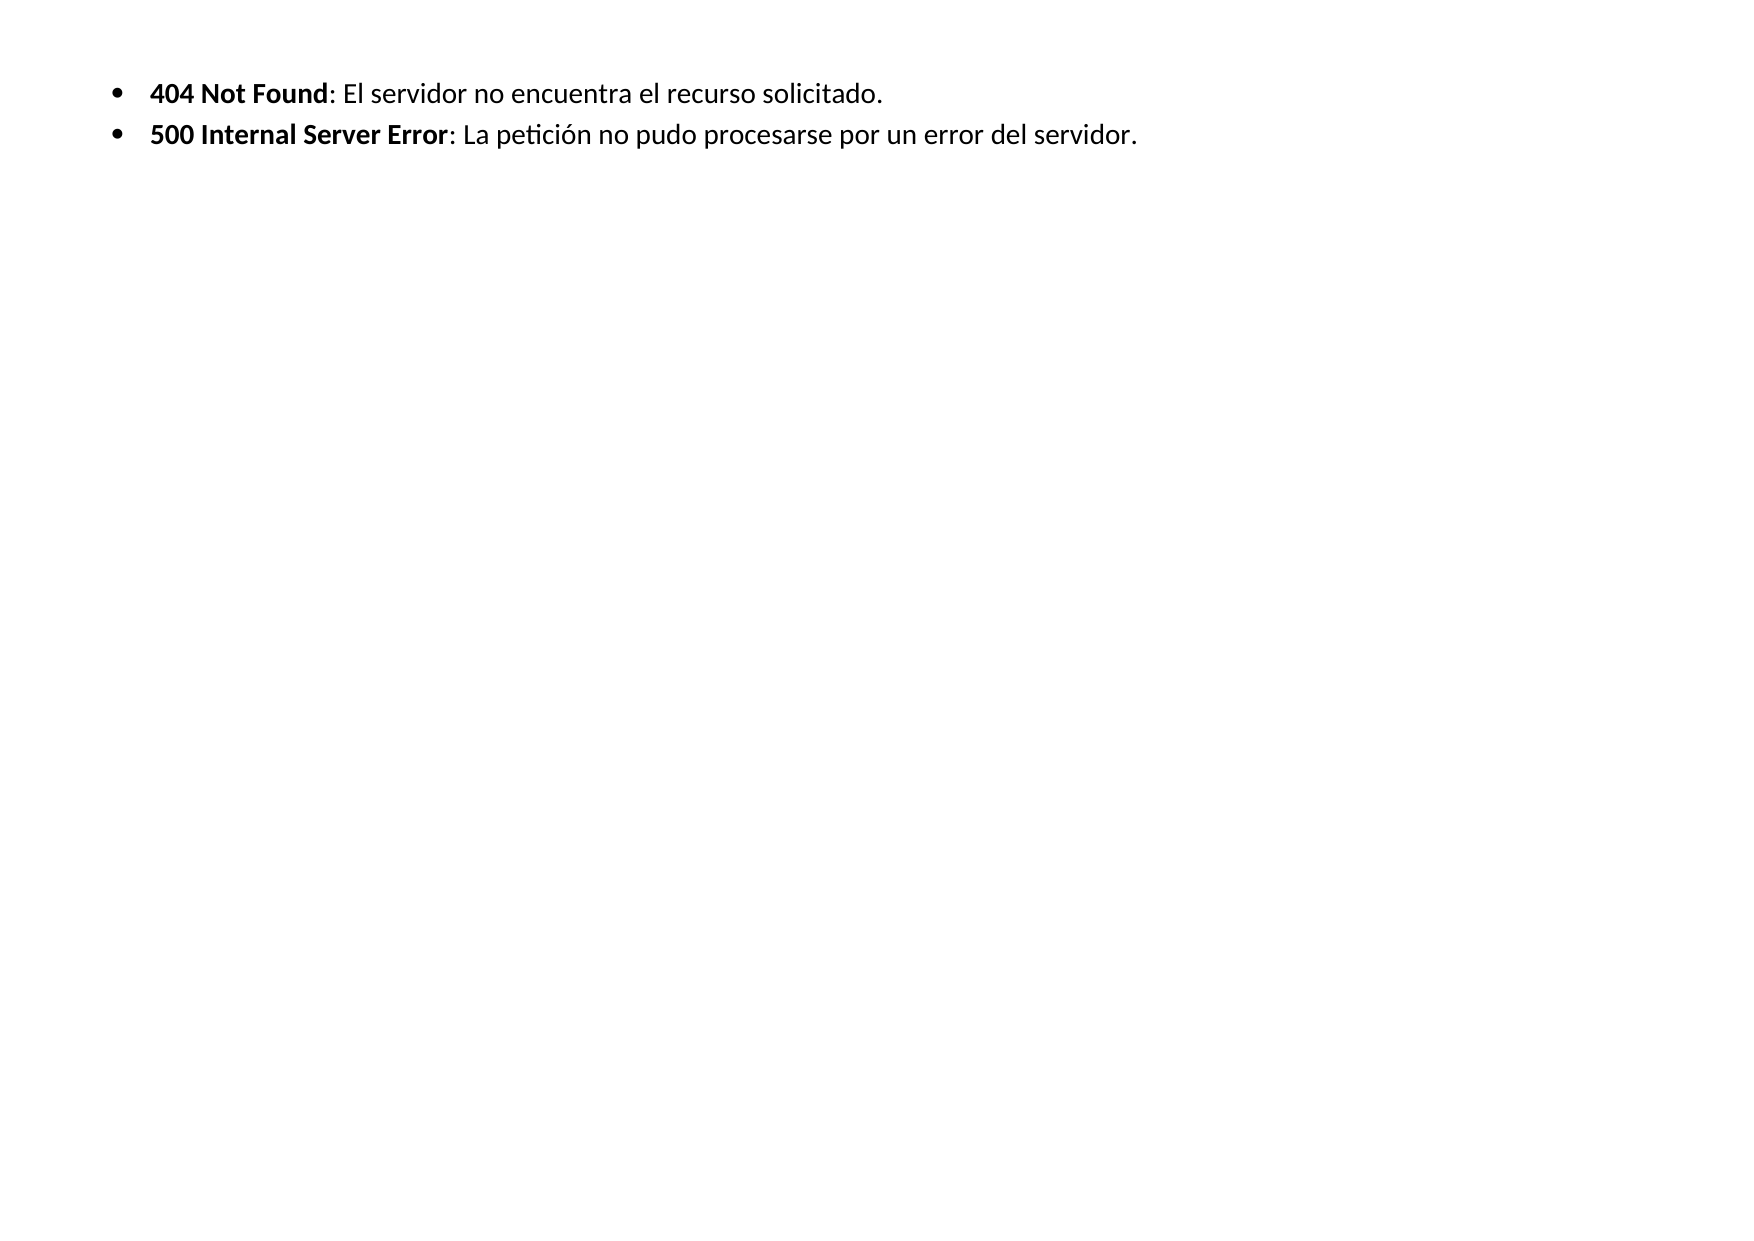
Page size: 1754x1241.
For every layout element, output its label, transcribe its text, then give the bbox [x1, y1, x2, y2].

list 500 Internal Server Error: La petición no pudo procesarse por un error del servidor. [112, 116, 1679, 152]
list 404 Not Found: El servidor no encuentra el recurso solicitado. [112, 75, 1679, 111]
